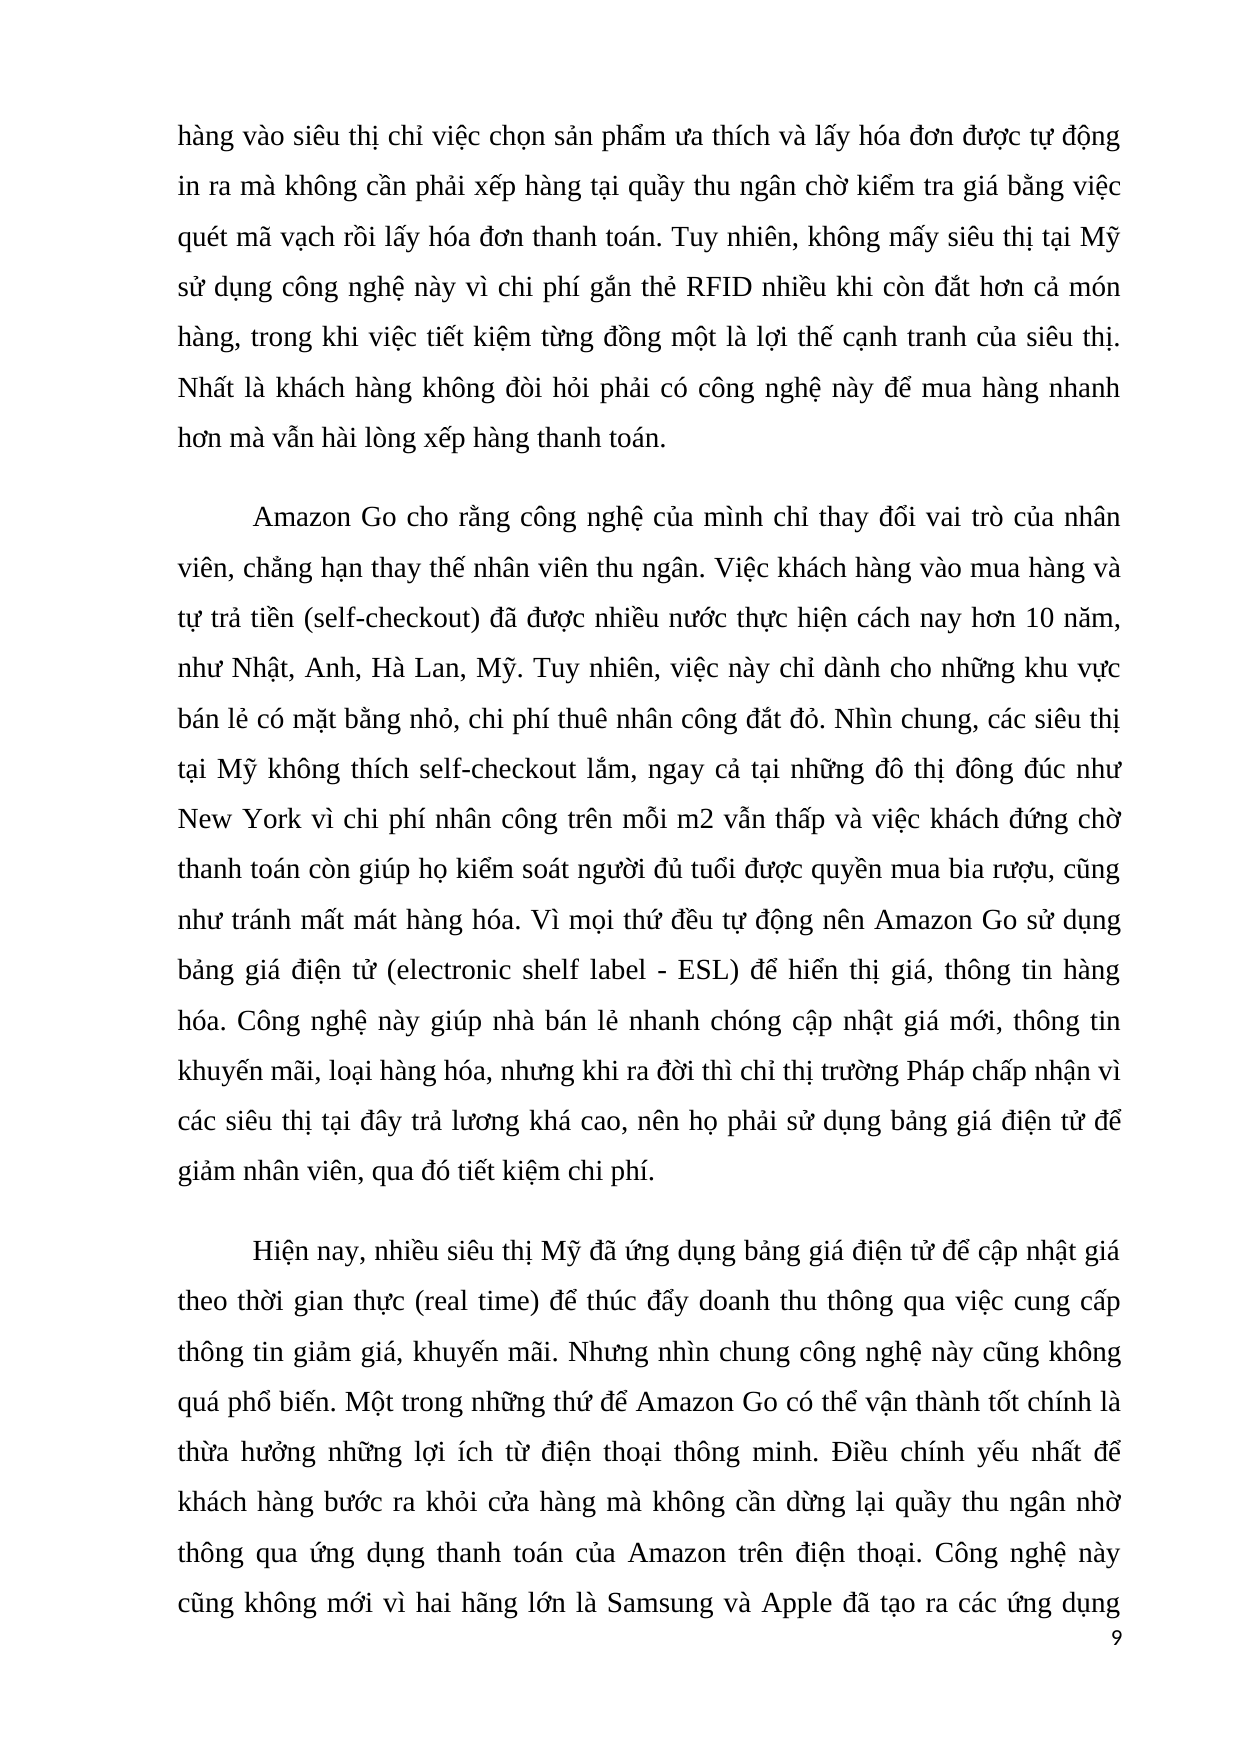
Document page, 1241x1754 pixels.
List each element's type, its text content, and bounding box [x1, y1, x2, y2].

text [177, 118, 1122, 453]
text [177, 1233, 1122, 1619]
text Amazon Go cho rằng công nghệ của mình chỉ thay đổi vai trò của nhân viên, chẳng hạn thay thế nhân viên thu ngân. Việc khách hàng vào mua hàng và tự trả tiền (self-checkout) đã được nhiều nước thực hiện cách nay hơn 10 năm, như Nhật, Anh, Hà Lan, Mỹ. Tuy nhiên, việc này chỉ dành cho những khu vực bán lẻ có mặt bằng nhỏ, chi phí thuê nhân công đắt đỏ. Nhìn chung, các siêu thị tại Mỹ không thích self-checkout lắm, ngay cả tại những đô thị đông đúc như New York vì chi phí nhân công trên mỗi m2 vẫn thấp và việc khách đứng chờ thanh toán còn giúp họ kiểm soát người đủ tuổi được quyền mua bia rượu, cũng như tránh mất mát hàng hóa. Vì mọi thứ đều tự động nên Amazon Go sử dụng bảng giá điện tử (electronic shelf label - ESL) để hiển thị giá, thông tin hàng hóa. Công nghệ này giúp nhà bán lẻ nhanh chóng cập nhật giá mới, thông tin khuyến mãi, loại hàng hóa, nhưng khi ra đời thì chỉ thị trường Pháp chấp nhận vì các siêu thị tại đây trả lương khá cao, nên họ phải sử dụng bảng giá điện tử để giảm nhân viên, qua đó tiết kiệm chi phí. [177, 499, 1122, 1187]
